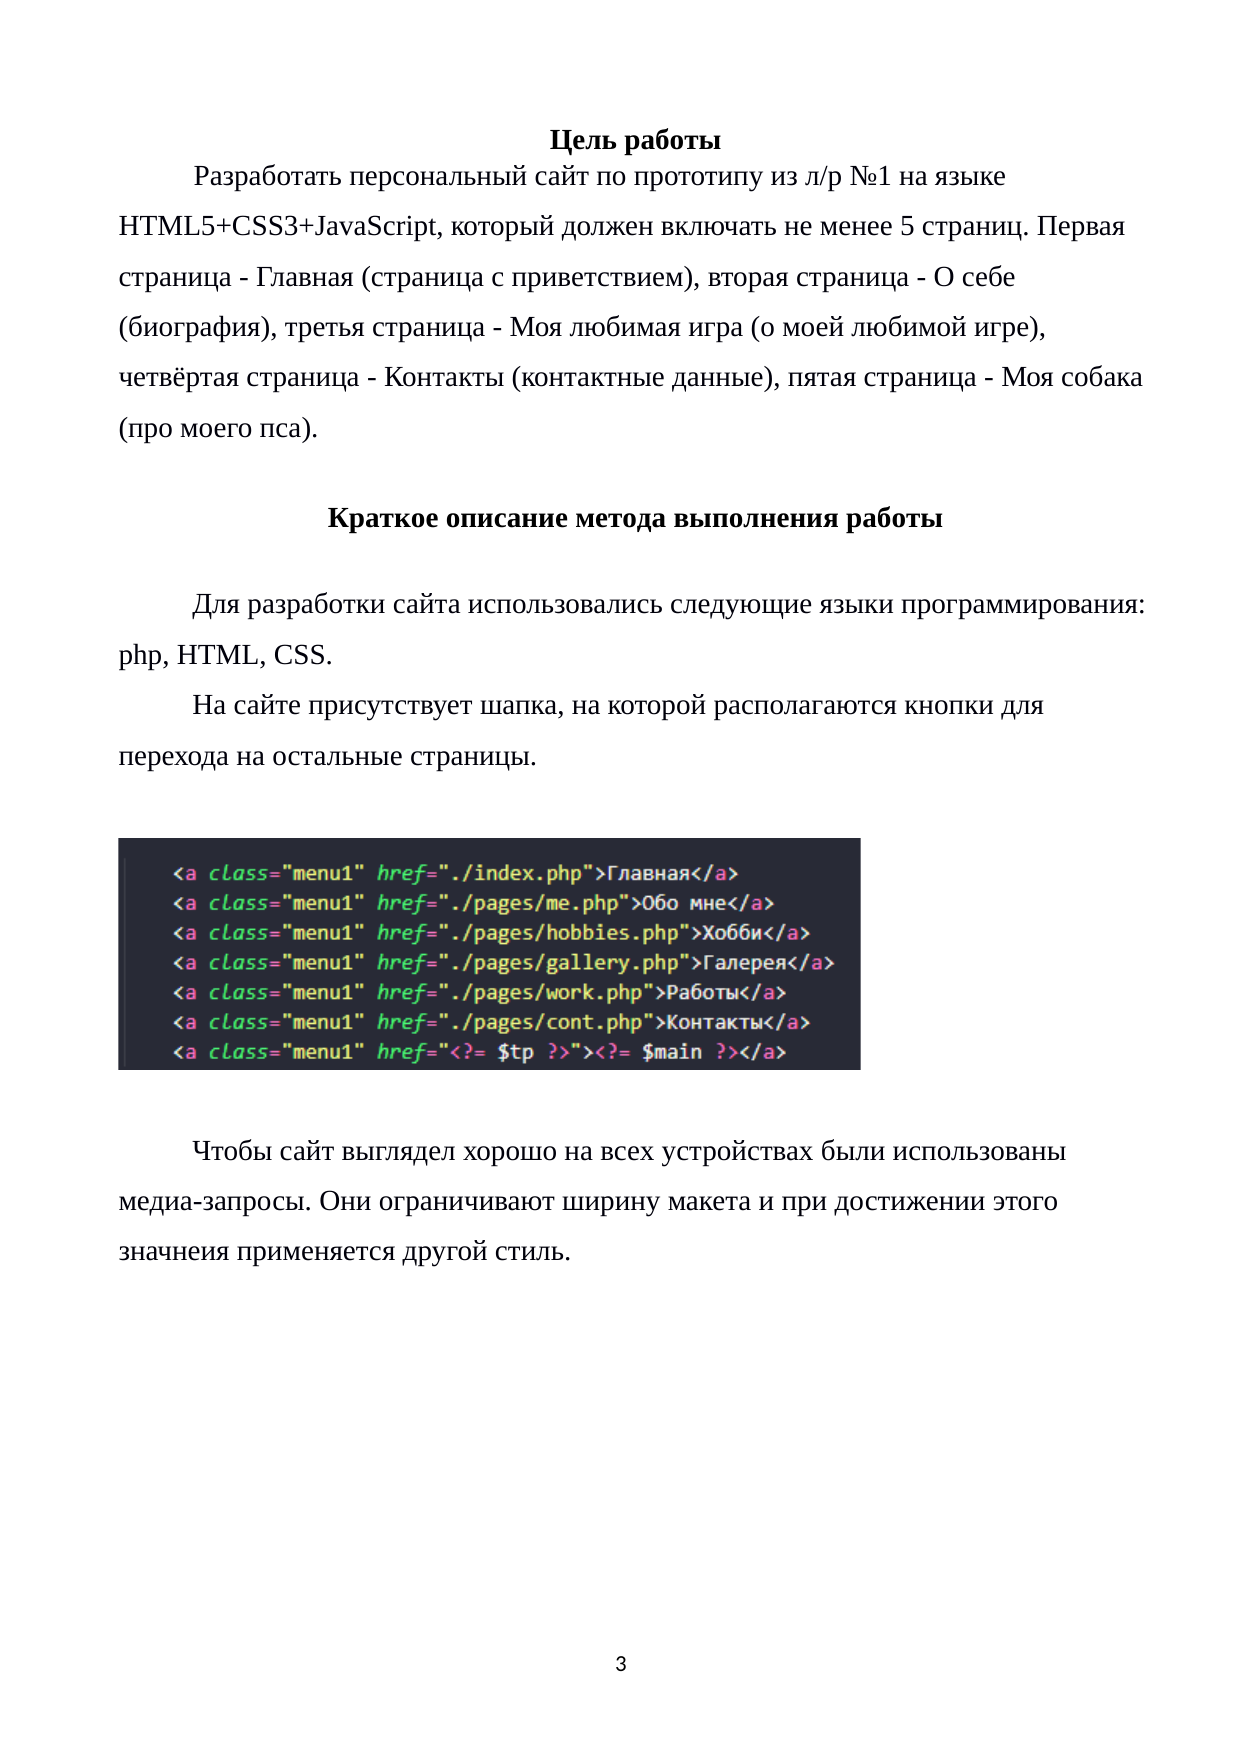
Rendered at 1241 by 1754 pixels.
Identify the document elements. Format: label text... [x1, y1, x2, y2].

text Чтобы сайт выглядел хорошо на всех устройствах были использованы медиа-запросы. Они ограничивают ширину макета и при достижении этого значнеия применяется другой стиль. [118, 1133, 1153, 1267]
text Для разработки сайта использовались следующие языки программирования: php, HTML, CSS. [118, 587, 1153, 671]
subtitle Цель работы [118, 122, 1153, 156]
text Разработать персональный сайт по прототипу из л/р №1 на языке HTML5+CSS3+JavaScript, который должен включать не менее 5 страниц. Первая страница - Главная (страница с приветствием), вторая страница - О себе (биография), третья страница - Моя любимая игра (о моей любимой игре), четвёртая страница - Контакты (контактные данные), пятая страница - Моя собака (про моего пса). [118, 158, 1153, 443]
subtitle Краткое описание метода выполнения работы [118, 500, 1153, 534]
picture [118, 838, 861, 1070]
text На сайте присутствует шапка, на которой располагаются кнопки для перехода на остальные страницы. [118, 687, 1153, 771]
